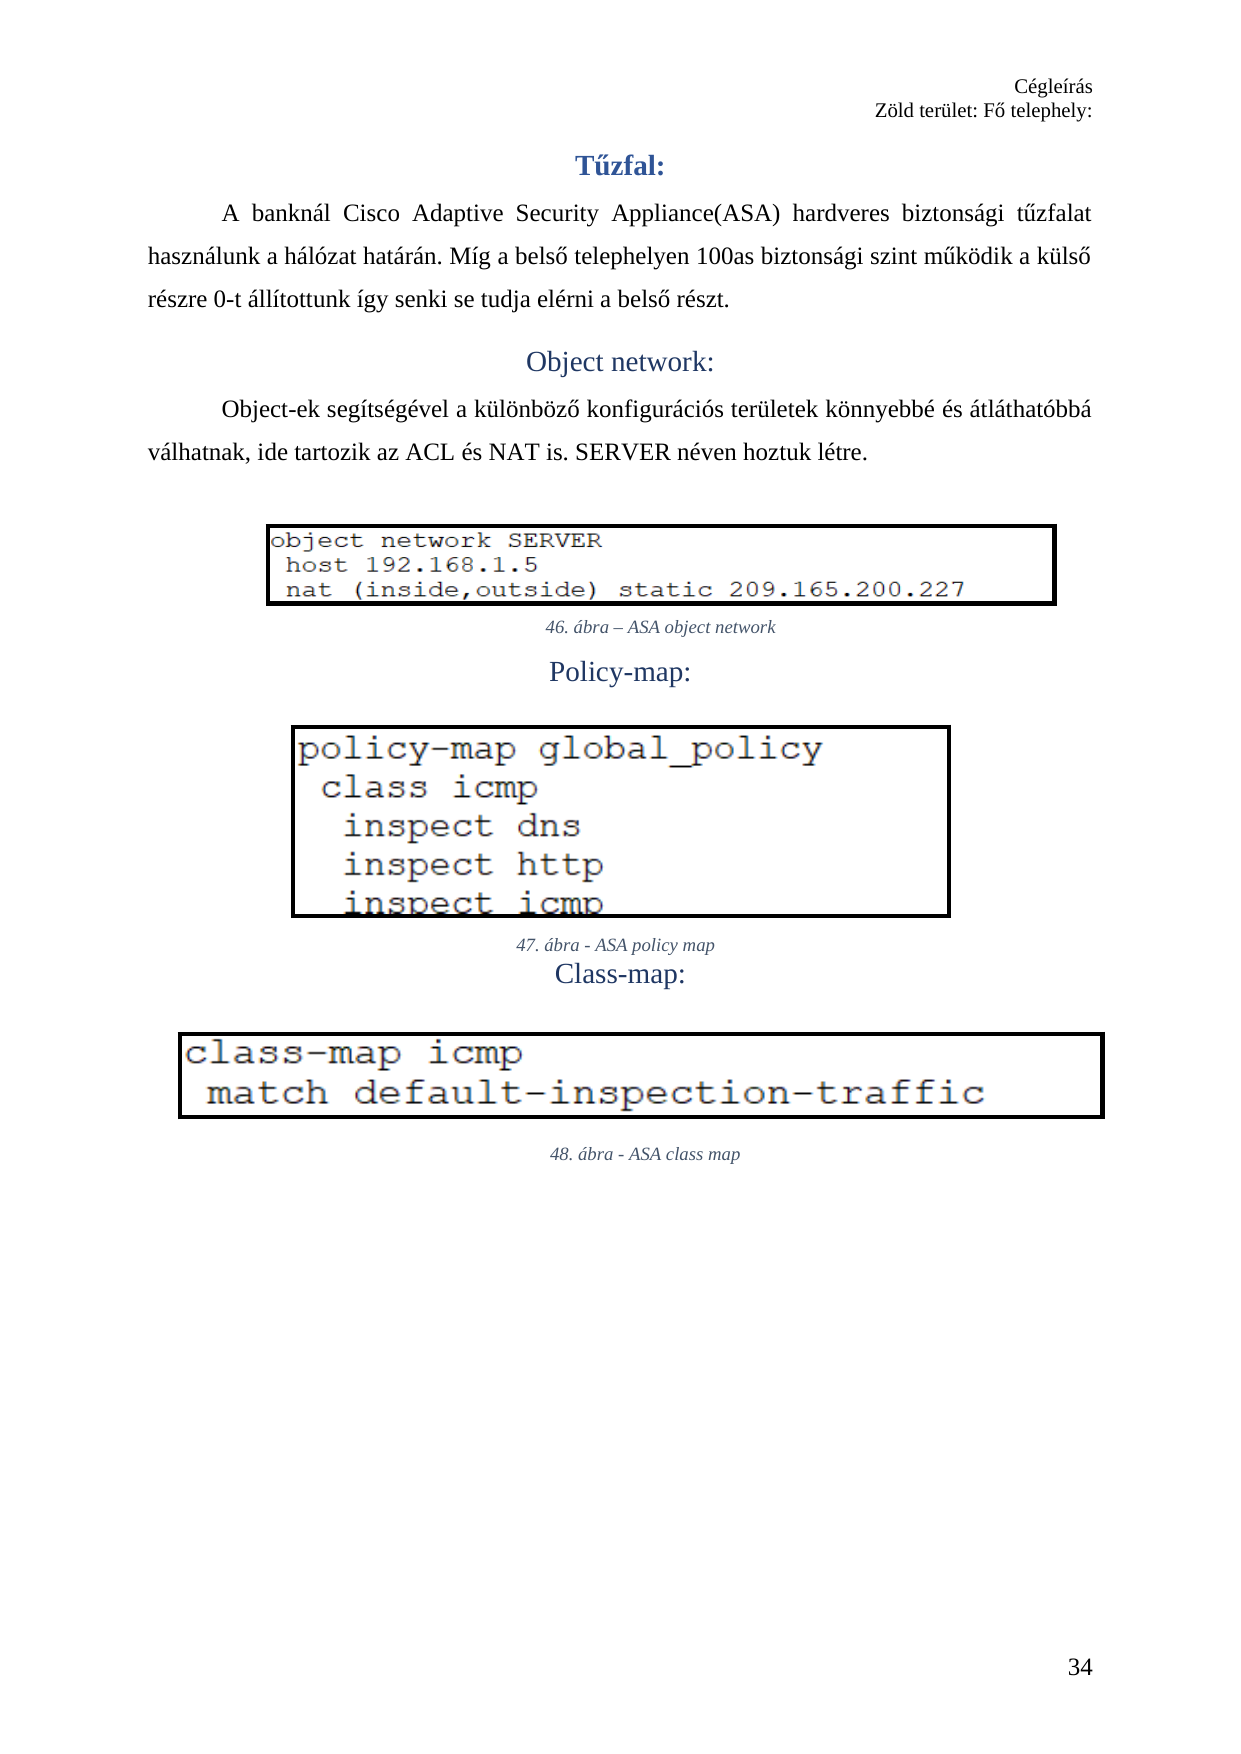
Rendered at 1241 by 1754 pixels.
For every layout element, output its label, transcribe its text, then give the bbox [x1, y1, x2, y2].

subtitle Object network: [148, 344, 1093, 377]
picture [182, 1036, 1100, 1115]
text A banknál Cisco Adaptive Security Appliance(ASA) hardveres biztonsági tűzfalat használunk a hálózat határán. Míg a belső telephelyen 100as biztonsági szint működik a külső részre 0-t állítottunk így senki se tudja elérni a belső részt. [148, 198, 1093, 313]
picture [295, 729, 947, 914]
picture [270, 528, 1052, 601]
text Object-ek segítségével a különböző konfigurációs területek könnyebbé és átláthatóbbá válhatnak, ide tartozik az ACL és NAT is. SERVER néven hoztuk létre. [148, 394, 1093, 466]
subtitle Tűzfal: [148, 148, 1093, 181]
